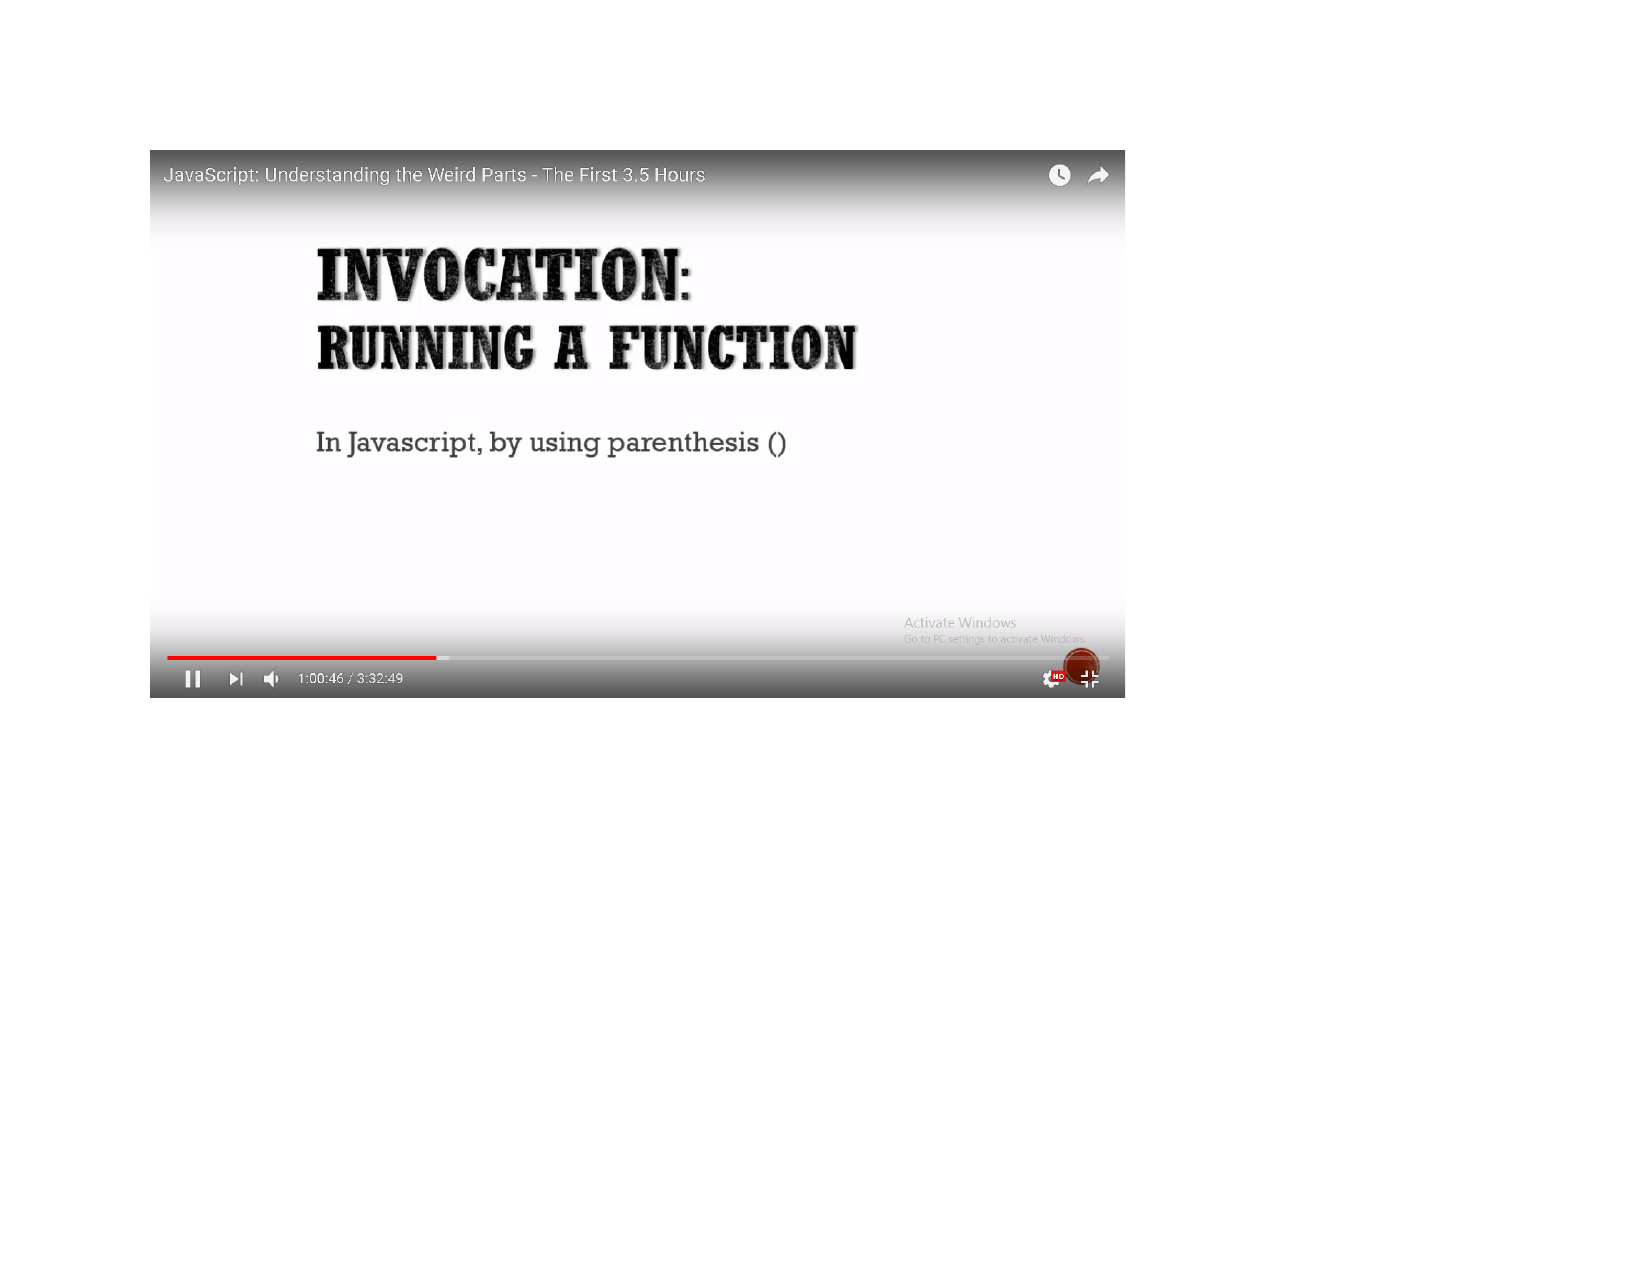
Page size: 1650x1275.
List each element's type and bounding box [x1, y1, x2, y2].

picture [150, 150, 1125, 698]
